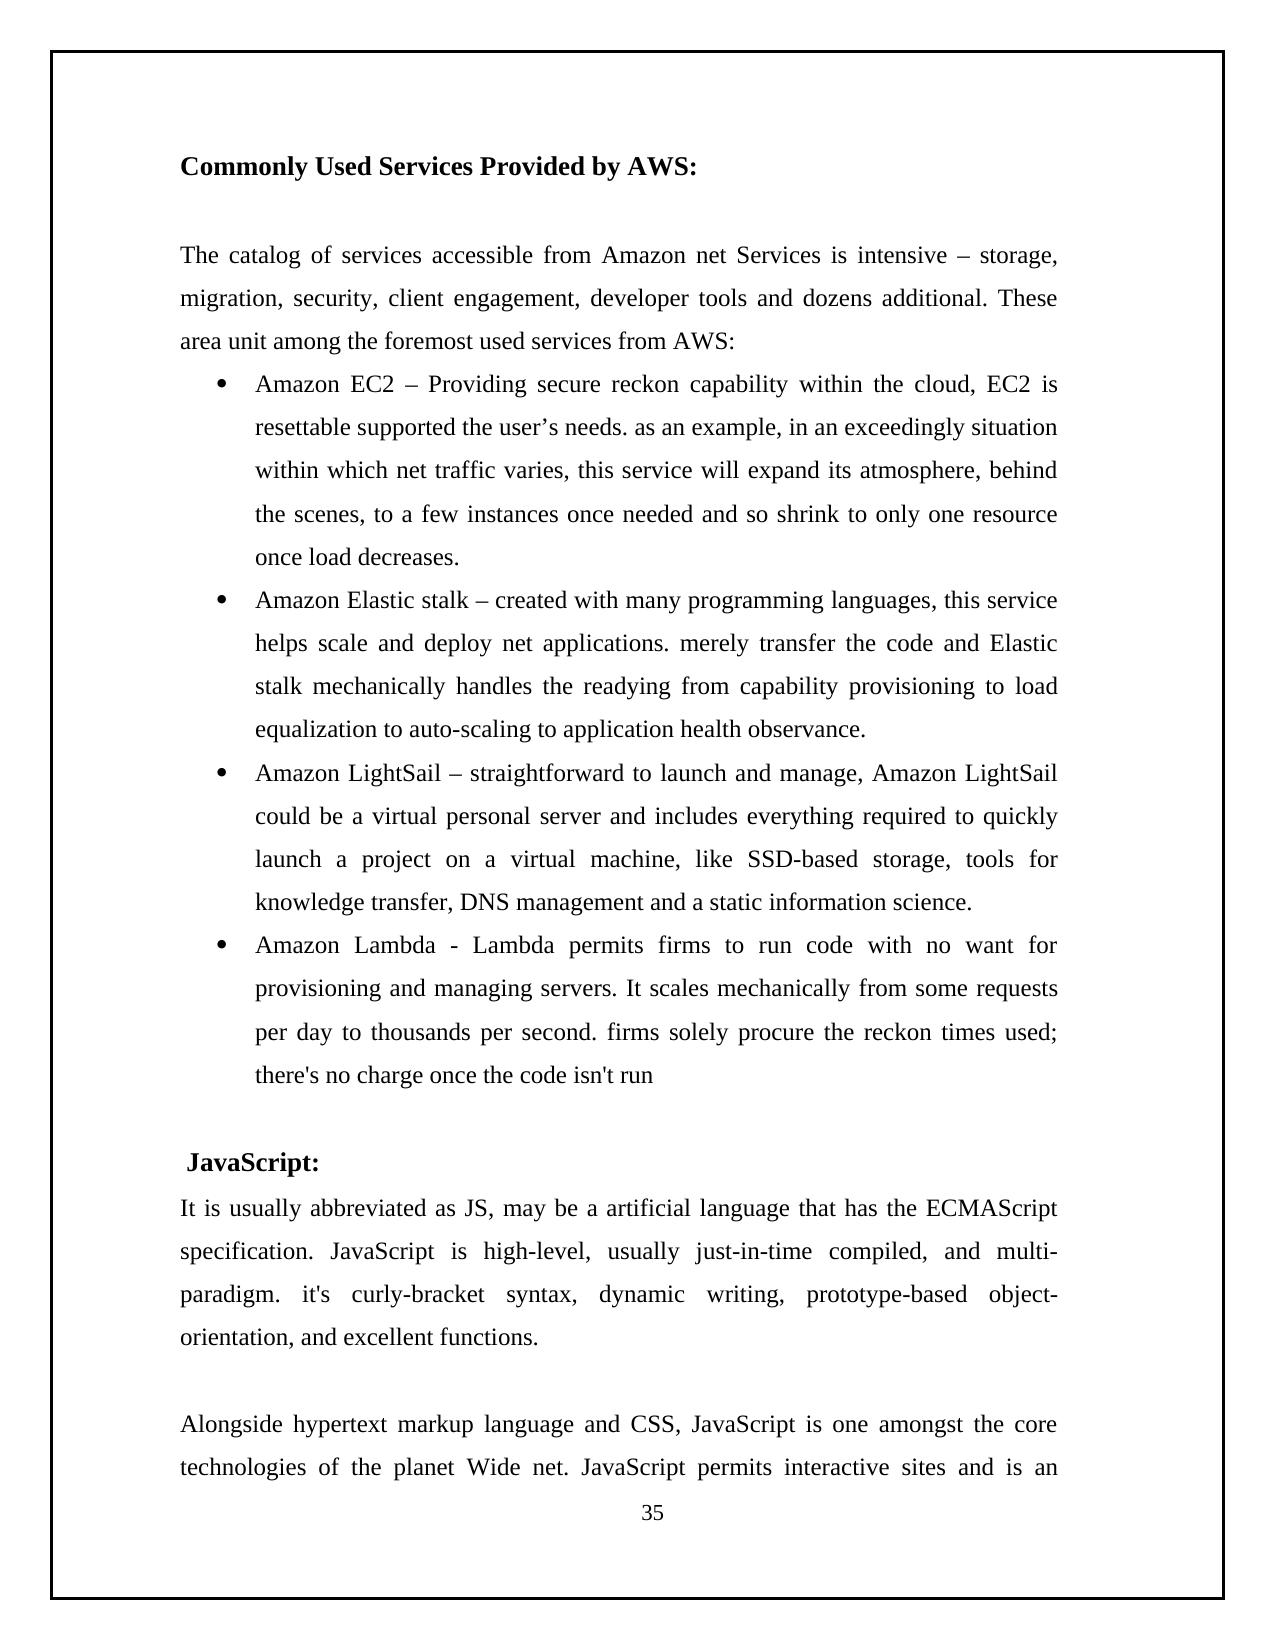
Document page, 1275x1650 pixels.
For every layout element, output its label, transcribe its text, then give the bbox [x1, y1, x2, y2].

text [180, 1409, 1059, 1481]
list Amazon LightSail – straightforward to launch and manage, Amazon LightSail could be a virtual personal server and includes everything required to quickly launch a project on a virtual machine, like SSD-based storage, tools for knowledge transfer, DNS management and a static information science. [217, 758, 1059, 916]
text It is usually abbreviated as JS, may be a artificial language that has the ECMAScript specification. JavaScript is high-level, usually just-in-time compiled, and multi-paradigm. it's curly-bracket syntax, dynamic writing, prototype-based object-orientation, and excellent functions. [180, 1193, 1059, 1351]
text The catalog of services accessible from Amazon net Services is intensive – storage, migration, security, client engagement, developer tools and dozens additional. These area unit among the foremost used services from AWS: [180, 240, 1059, 355]
text JavaScript: [180, 1146, 1125, 1177]
list Amazon Elastic stalk – created with many programming languages, this service helps scale and deploy net applications. merely transfer the code and Elastic stalk mechanically handles the readying from capability provisioning to load equalization to auto-scaling to application health observance. [217, 585, 1059, 743]
list Amazon EC2 – Providing secure reckon capability within the cloud, EC2 is resettable supported the user’s needs. as an example, in an exceedingly situation within which net traffic varies, this service will expand its atmosphere, behind the scenes, to a few instances once needed and so shrink to only one resource once load decreases. [217, 369, 1059, 571]
subtitle Commonly Used Services Provided by AWS: [180, 150, 1125, 181]
list Amazon Lambda - Lambda permits firms to run code with no want for provisioning and managing servers. It scales mechanically from some requests per day to thousands per second. firms solely procure the reckon times used; there's no charge once the code isn't run [217, 930, 1059, 1088]
